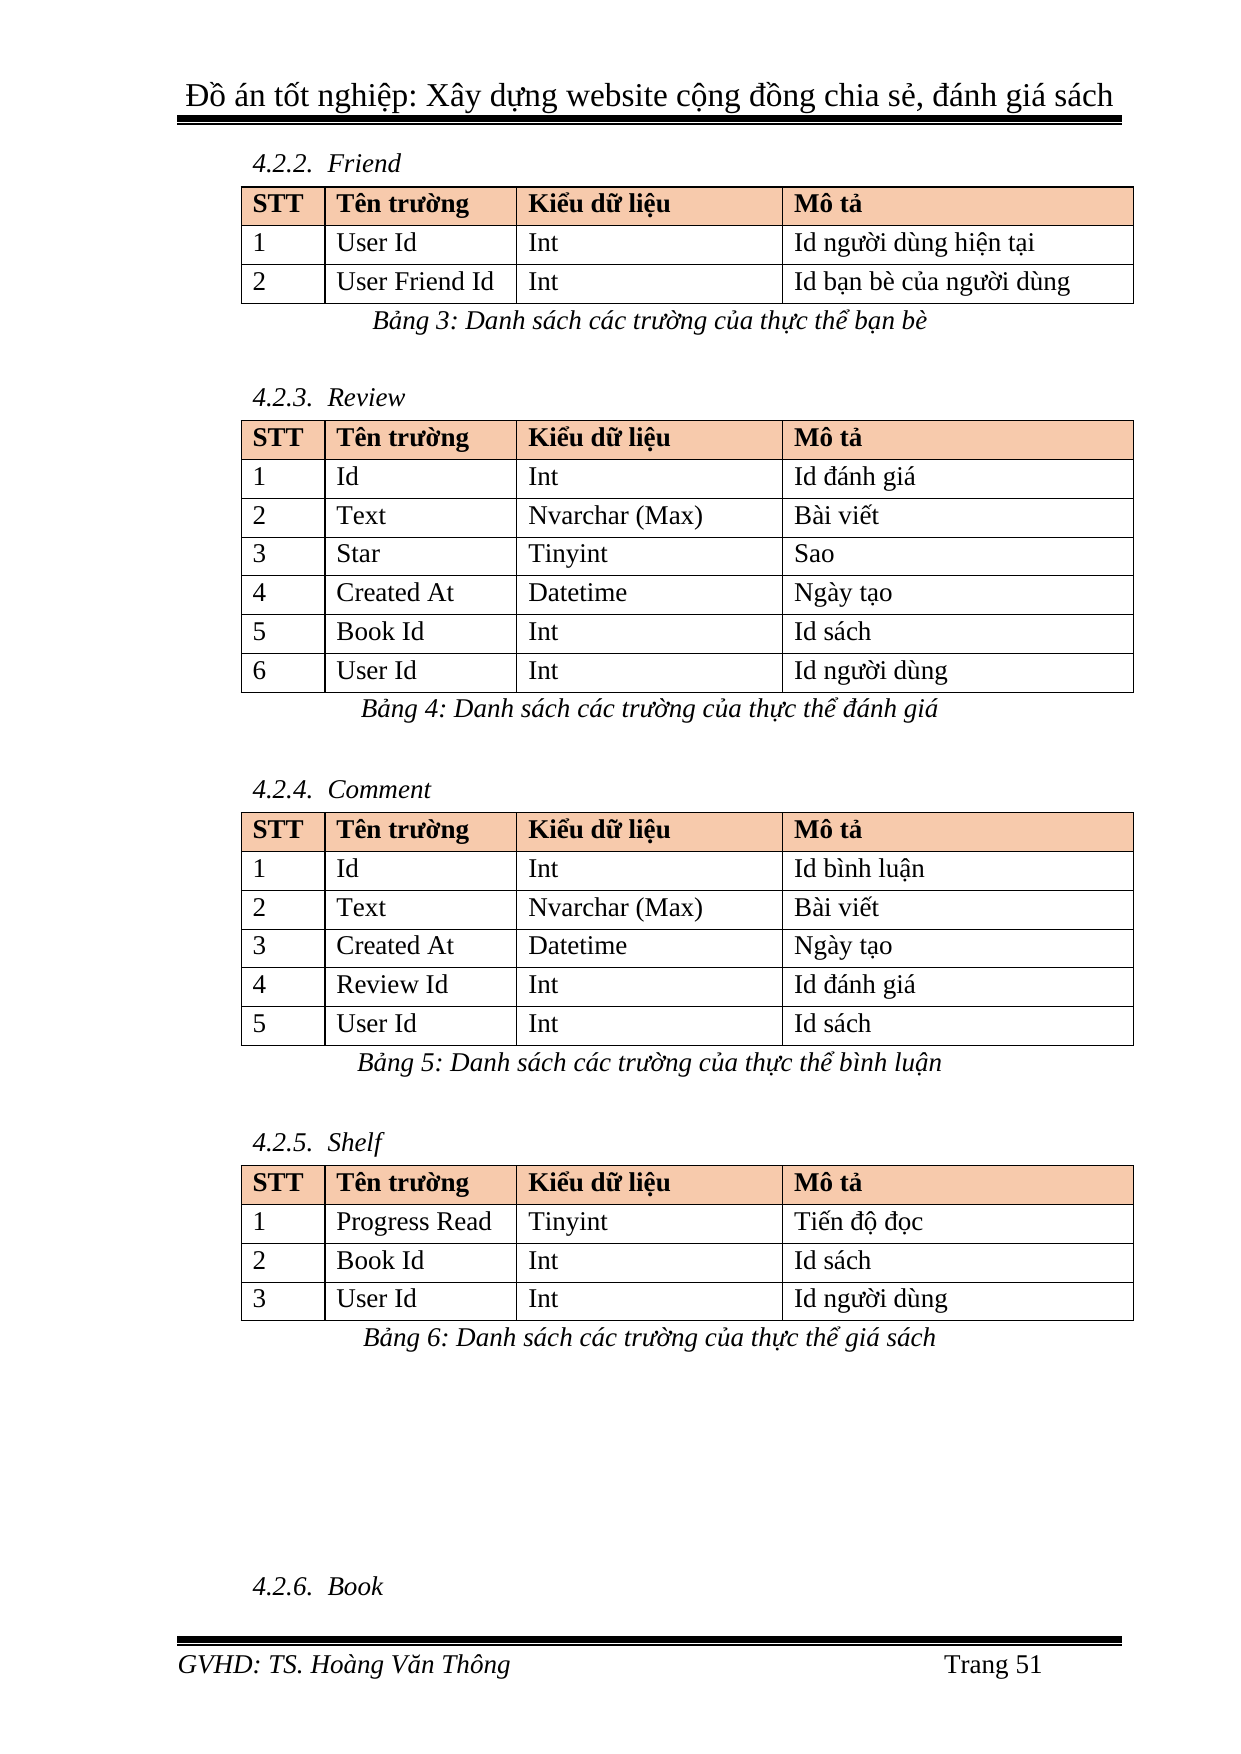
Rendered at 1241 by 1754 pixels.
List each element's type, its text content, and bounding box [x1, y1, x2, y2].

table_cell 1 [242, 226, 324, 264]
table_cell Int [517, 654, 782, 692]
table_cell 1 [242, 1205, 324, 1243]
list Shelf [251, 1126, 1122, 1158]
table_header Tên trường [326, 1166, 516, 1204]
table_cell Int [517, 1007, 782, 1045]
table_cell 2 [242, 1244, 324, 1282]
table_header Mô tả [783, 813, 1133, 851]
table_cell Int [517, 615, 782, 653]
table_cell Nvarchar (Max) [517, 891, 782, 928]
table_cell 4 [242, 968, 324, 1006]
table_cell Progress Read [326, 1205, 516, 1243]
table_cell 5 [242, 1007, 324, 1045]
table_cell 4 [242, 576, 324, 614]
table_cell Created At [326, 576, 516, 614]
table_cell User Friend Id [326, 265, 516, 303]
table_cell Book Id [326, 1244, 516, 1282]
table_header Tên trường [326, 813, 516, 851]
table_cell Text [326, 891, 516, 928]
table_cell 5 [242, 615, 324, 653]
table_cell 3 [242, 538, 324, 575]
table_cell Sao [783, 538, 1133, 575]
table_cell Id đánh giá [783, 968, 1133, 1006]
text Bảng 6: Danh sách các trường của thực thể giá sách [177, 1321, 1122, 1352]
list Review [251, 381, 1122, 413]
table_cell 1 [242, 460, 324, 498]
table_cell Bài viết [783, 891, 1133, 928]
list Comment [251, 773, 1122, 804]
table_cell Book Id [326, 615, 516, 653]
table_cell Id sách [783, 1244, 1133, 1282]
list Book [251, 1569, 1122, 1601]
table_cell Id bạn bè của người dùng [783, 265, 1133, 303]
table_cell Id đánh giá [783, 460, 1133, 498]
table_cell 1 [242, 852, 324, 890]
table_header STT [242, 188, 324, 225]
table_cell Datetime [517, 930, 782, 967]
table_cell Int [517, 968, 782, 1006]
table_cell Int [517, 265, 782, 303]
table_cell Int [517, 852, 782, 890]
table_cell User Id [326, 1283, 516, 1320]
table_cell 3 [242, 1283, 324, 1320]
table_header Kiểu dữ liệu [517, 188, 782, 225]
table_cell Text [326, 499, 516, 537]
table_cell Bài viết [783, 499, 1133, 537]
table_cell 3 [242, 930, 324, 967]
table_cell 2 [242, 265, 324, 303]
table_cell Id người dùng [783, 654, 1133, 692]
table_cell Ngày tạo [783, 576, 1133, 614]
table_header Kiểu dữ liệu [517, 1166, 782, 1204]
table_cell Int [517, 1244, 782, 1282]
table_cell Id bình luận [783, 852, 1133, 890]
table_cell User Id [326, 1007, 516, 1045]
table_header Tên trường [326, 188, 516, 225]
table_cell Nvarchar (Max) [517, 499, 782, 537]
table_header Mô tả [783, 421, 1133, 459]
table_cell Ngày tạo [783, 930, 1133, 967]
table_cell User Id [326, 654, 516, 692]
table_cell Datetime [517, 576, 782, 614]
table_cell Tinyint [517, 1205, 782, 1243]
table_cell Id [326, 852, 516, 890]
table_cell Id sách [783, 615, 1133, 653]
table_cell Review Id [326, 968, 516, 1006]
text Bảng 5: Danh sách các trường của thực thể bình luận [177, 1046, 1122, 1077]
table_cell User Id [326, 226, 516, 264]
table_cell Created At [326, 930, 516, 967]
text Bảng 4: Danh sách các trường của thực thể đánh giá [177, 693, 1122, 724]
table_header STT [242, 813, 324, 851]
table_cell Id [326, 460, 516, 498]
table_cell Tinyint [517, 538, 782, 575]
table_cell Id người dùng hiện tại [783, 226, 1133, 264]
table_cell Int [517, 460, 782, 498]
table_header Mô tả [783, 1166, 1133, 1204]
table_header STT [242, 421, 324, 459]
table_cell Star [326, 538, 516, 575]
table_cell Tiến độ đọc [783, 1205, 1133, 1243]
table_header STT [242, 1166, 324, 1204]
list Friend [251, 148, 1122, 179]
table_header Kiểu dữ liệu [517, 813, 782, 851]
table_cell 6 [242, 654, 324, 692]
table_cell 2 [242, 499, 324, 537]
table_cell Id sách [783, 1007, 1133, 1045]
table_cell Int [517, 226, 782, 264]
table_cell 2 [242, 891, 324, 928]
table_header Mô tả [783, 188, 1133, 225]
table_header Tên trường [326, 421, 516, 459]
table_cell Int [517, 1283, 782, 1320]
table_cell Id người dùng [783, 1283, 1133, 1320]
text Bảng 3: Danh sách các trường của thực thể bạn bè [177, 304, 1122, 335]
table_header Kiểu dữ liệu [517, 421, 782, 459]
